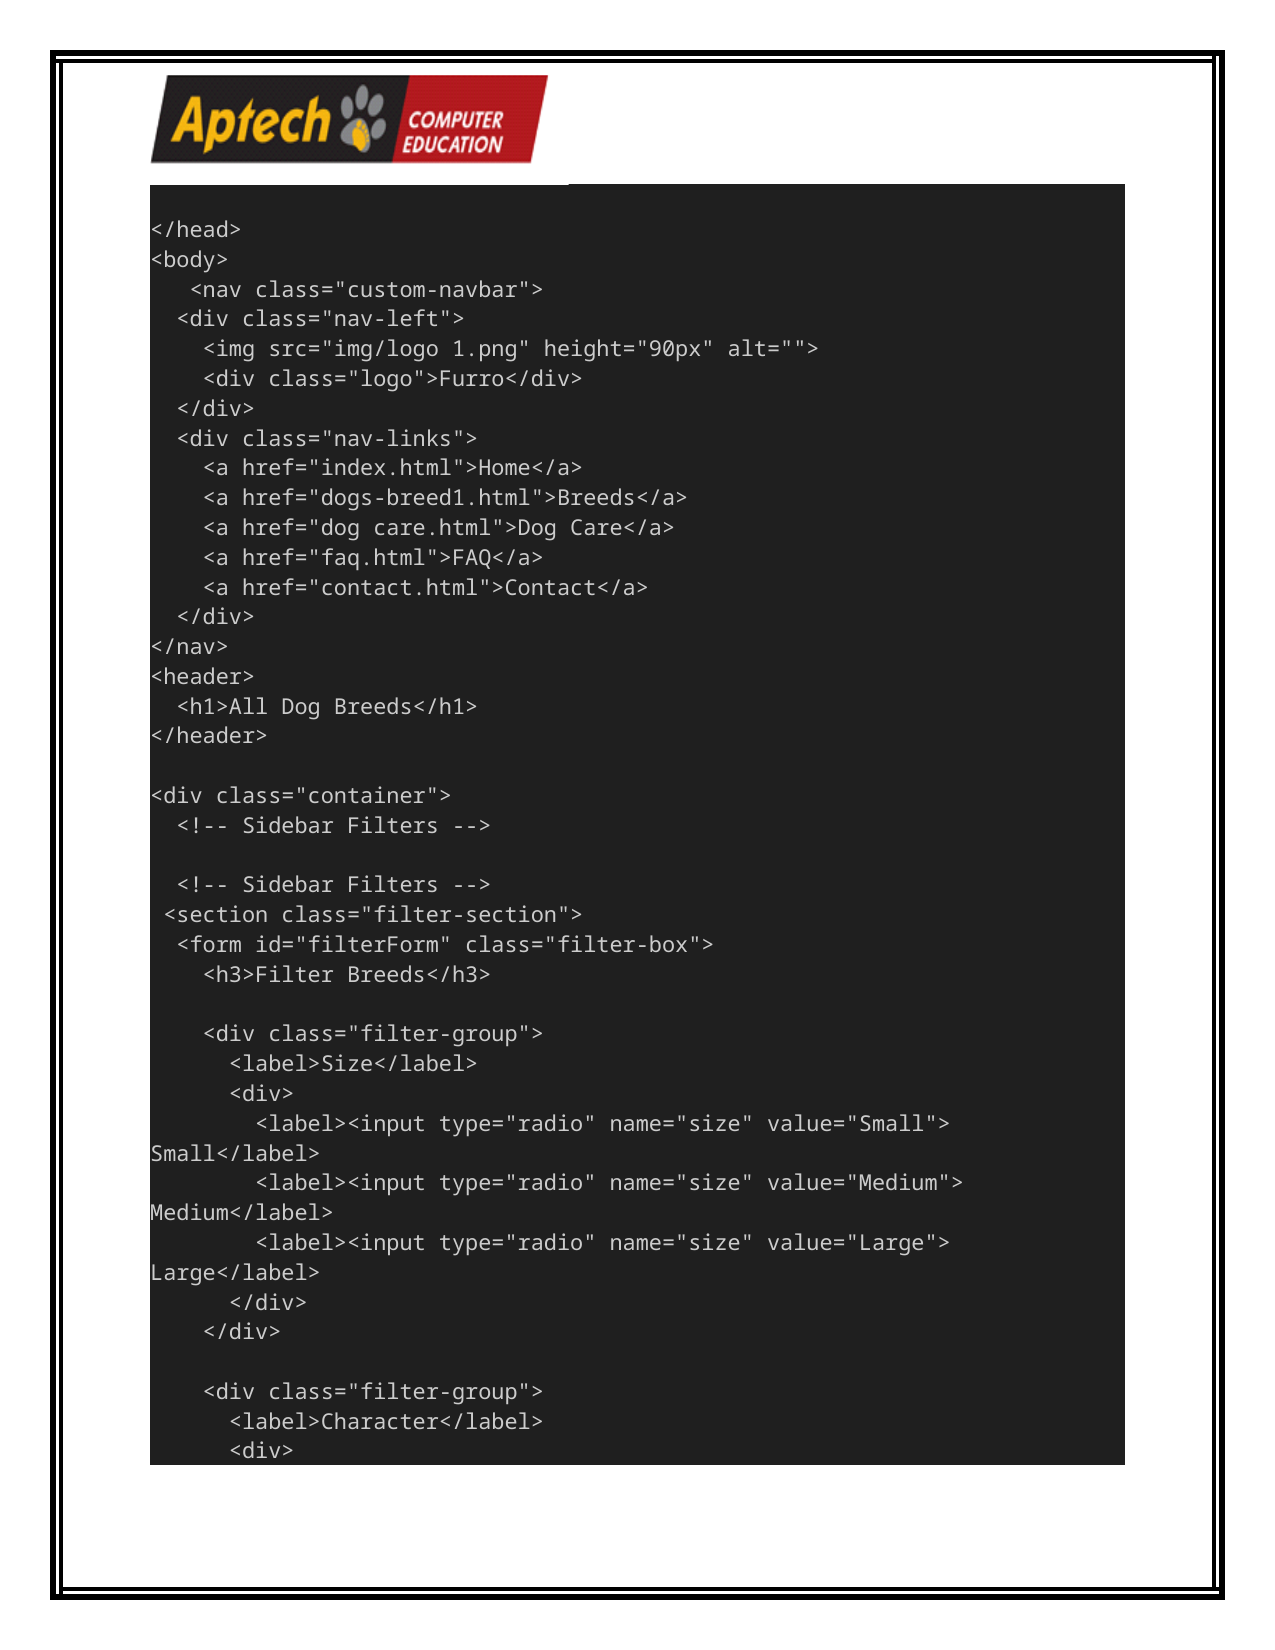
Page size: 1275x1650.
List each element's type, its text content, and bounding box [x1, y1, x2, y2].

text <h3>Filter Breeds</h3> [150, 959, 1125, 988]
text </div> [150, 601, 1125, 631]
text <img src="img/logo 1.png" height="90px" alt=""> [150, 333, 1125, 363]
text <label><input type="radio" name="size" value="Large"> Large</label> [150, 1227, 1125, 1286]
text </head> [150, 214, 1125, 244]
text <a href="index.html">Home</a> [150, 452, 1125, 482]
text <!-- Sidebar Filters --> [150, 869, 1125, 899]
text </div> [150, 1316, 1125, 1346]
text </div> [150, 393, 1125, 422]
text <a href="dogs-breed1.html">Breeds</a> [150, 482, 1125, 512]
text <div class="nav-left"> [150, 303, 1125, 333]
text <div class="filter-group"> [150, 1376, 1125, 1406]
text <div class="filter-group"> [150, 1018, 1125, 1048]
text <a href="contact.html">Contact</a> [150, 571, 1125, 601]
text <div> [150, 1435, 1125, 1465]
text <a href="dog care.html">Dog Care</a> [150, 512, 1125, 542]
text <label><input type="radio" name="size" value="Small"> Small</label> [150, 1108, 1125, 1167]
text <label>Size</label> [150, 1048, 1125, 1078]
text <nav class="custom-navbar"> [150, 273, 1125, 303]
text <section class="filter-section"> [150, 899, 1125, 929]
text <!-- Sidebar Filters --> [150, 810, 1125, 839]
text <div class="logo">Furro</div> [150, 363, 1125, 393]
text <header> [150, 661, 1125, 691]
text <h1>All Dog Breeds</h1> [150, 691, 1125, 720]
text <a href="faq.html">FAQ</a> [150, 542, 1125, 571]
text <div class="nav-links"> [150, 422, 1125, 452]
text <body> [150, 244, 1125, 273]
picture [150, 75, 569, 185]
text <label>Character</label> [150, 1406, 1125, 1435]
text <form id="filterForm" class="filter-box"> [150, 929, 1125, 959]
text <div> [150, 1078, 1125, 1108]
text <label><input type="radio" name="size" value="Medium"> Medium</label> [150, 1167, 1125, 1227]
text </header> [150, 720, 1125, 750]
text </nav> [150, 631, 1125, 661]
text <div class="container"> [150, 780, 1125, 810]
text </div> [150, 1286, 1125, 1316]
